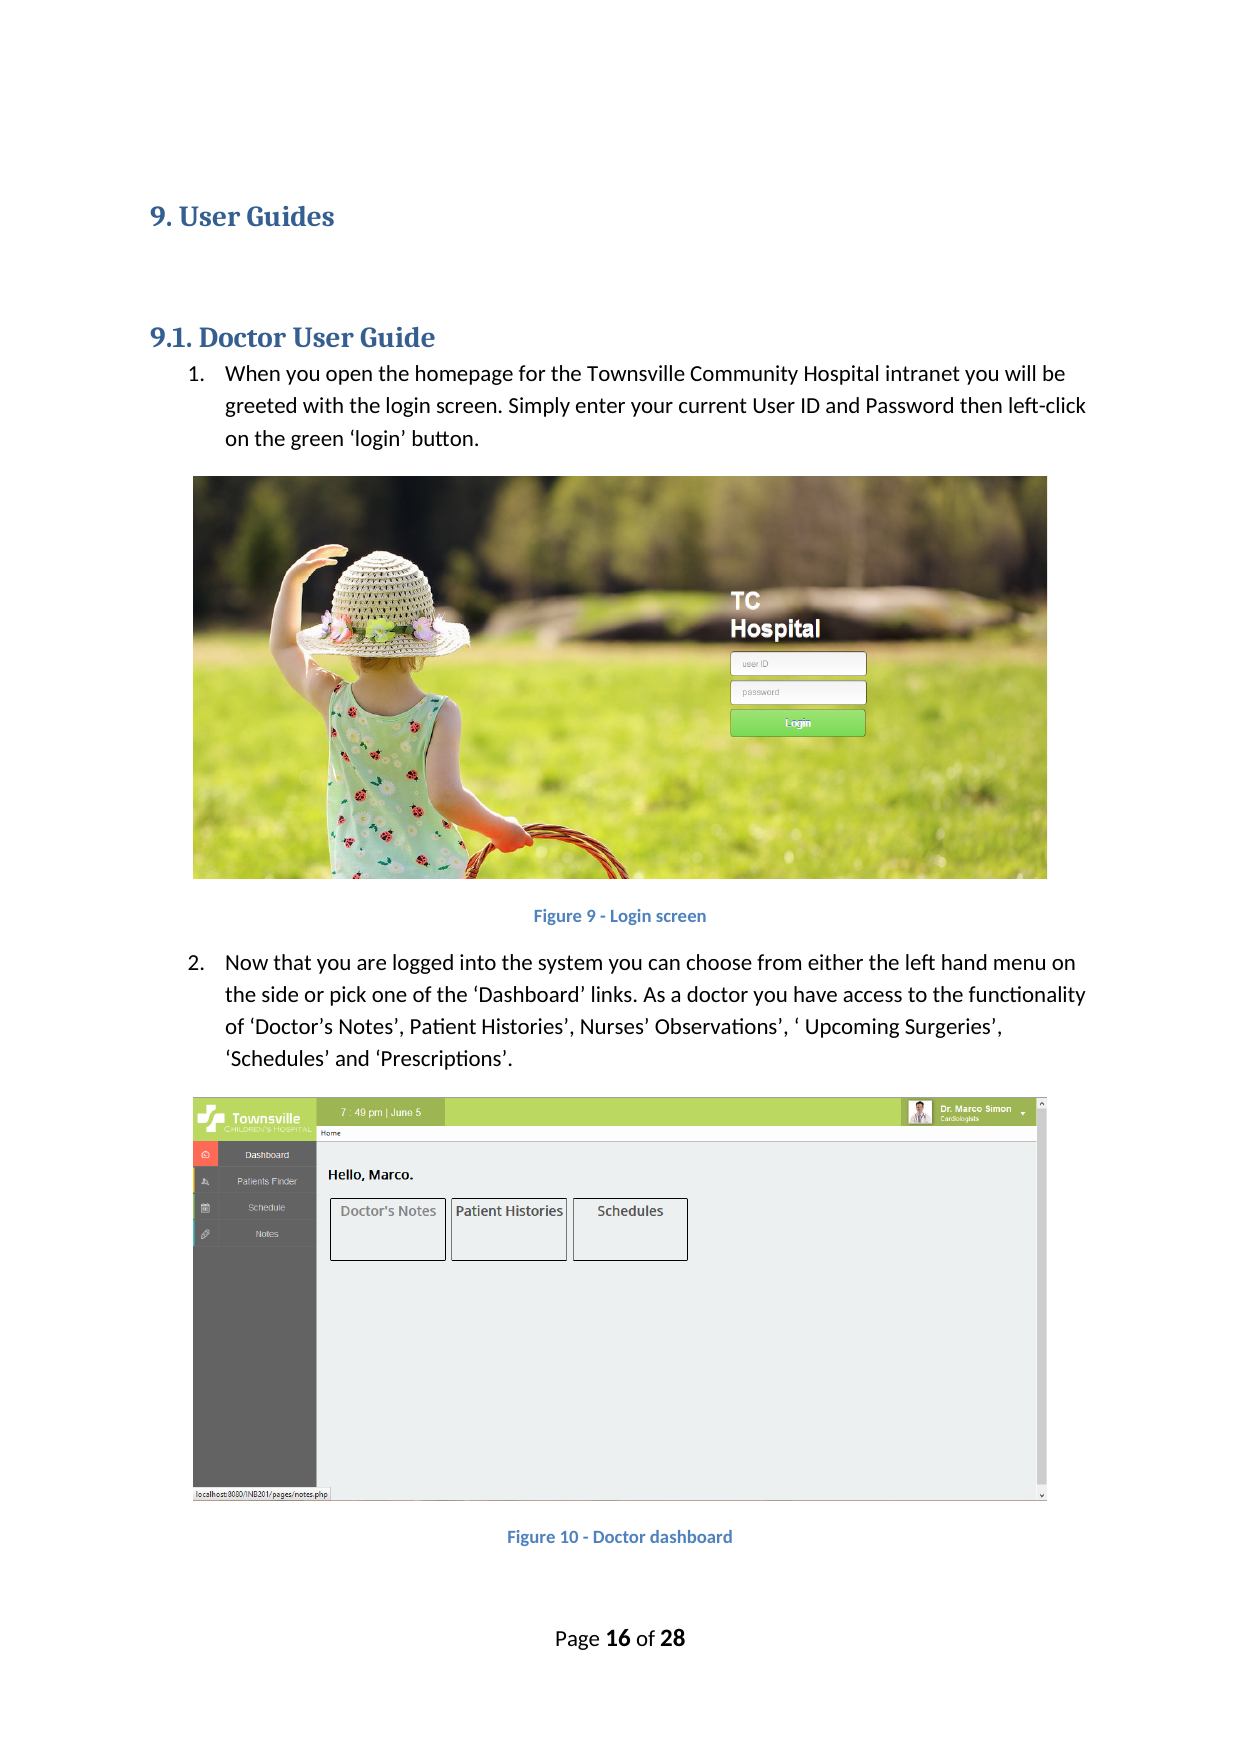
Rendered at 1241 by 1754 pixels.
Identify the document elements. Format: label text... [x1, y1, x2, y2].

text Figure 9 - Login screen [150, 904, 1090, 927]
list When you open the homepage for the Townsville Community Hospital intranet you will be greeted with the login screen. Simply enter your current User ID and Password then left-click on the green ‘login’ button. [187, 359, 1090, 452]
subtitle 9.1. Doctor User Guide [150, 321, 1090, 354]
picture [193, 1097, 1047, 1501]
subtitle 9. User Guides [150, 200, 1090, 233]
text Figure 10 - Doctor dashboard [150, 1526, 1090, 1548]
list Now that you are logged into the system you can choose from either the left hand menu on the side or pick one of the ‘Dashboard’ links. As a doctor you have access to the functionality of ‘Doctor’s Notes’, Patient Histories’, Nurses’ Observations’, ‘ Upcoming Surgeries’, ‘Schedules’ and ‘Prescriptions’. [187, 948, 1090, 1072]
picture [193, 476, 1048, 879]
